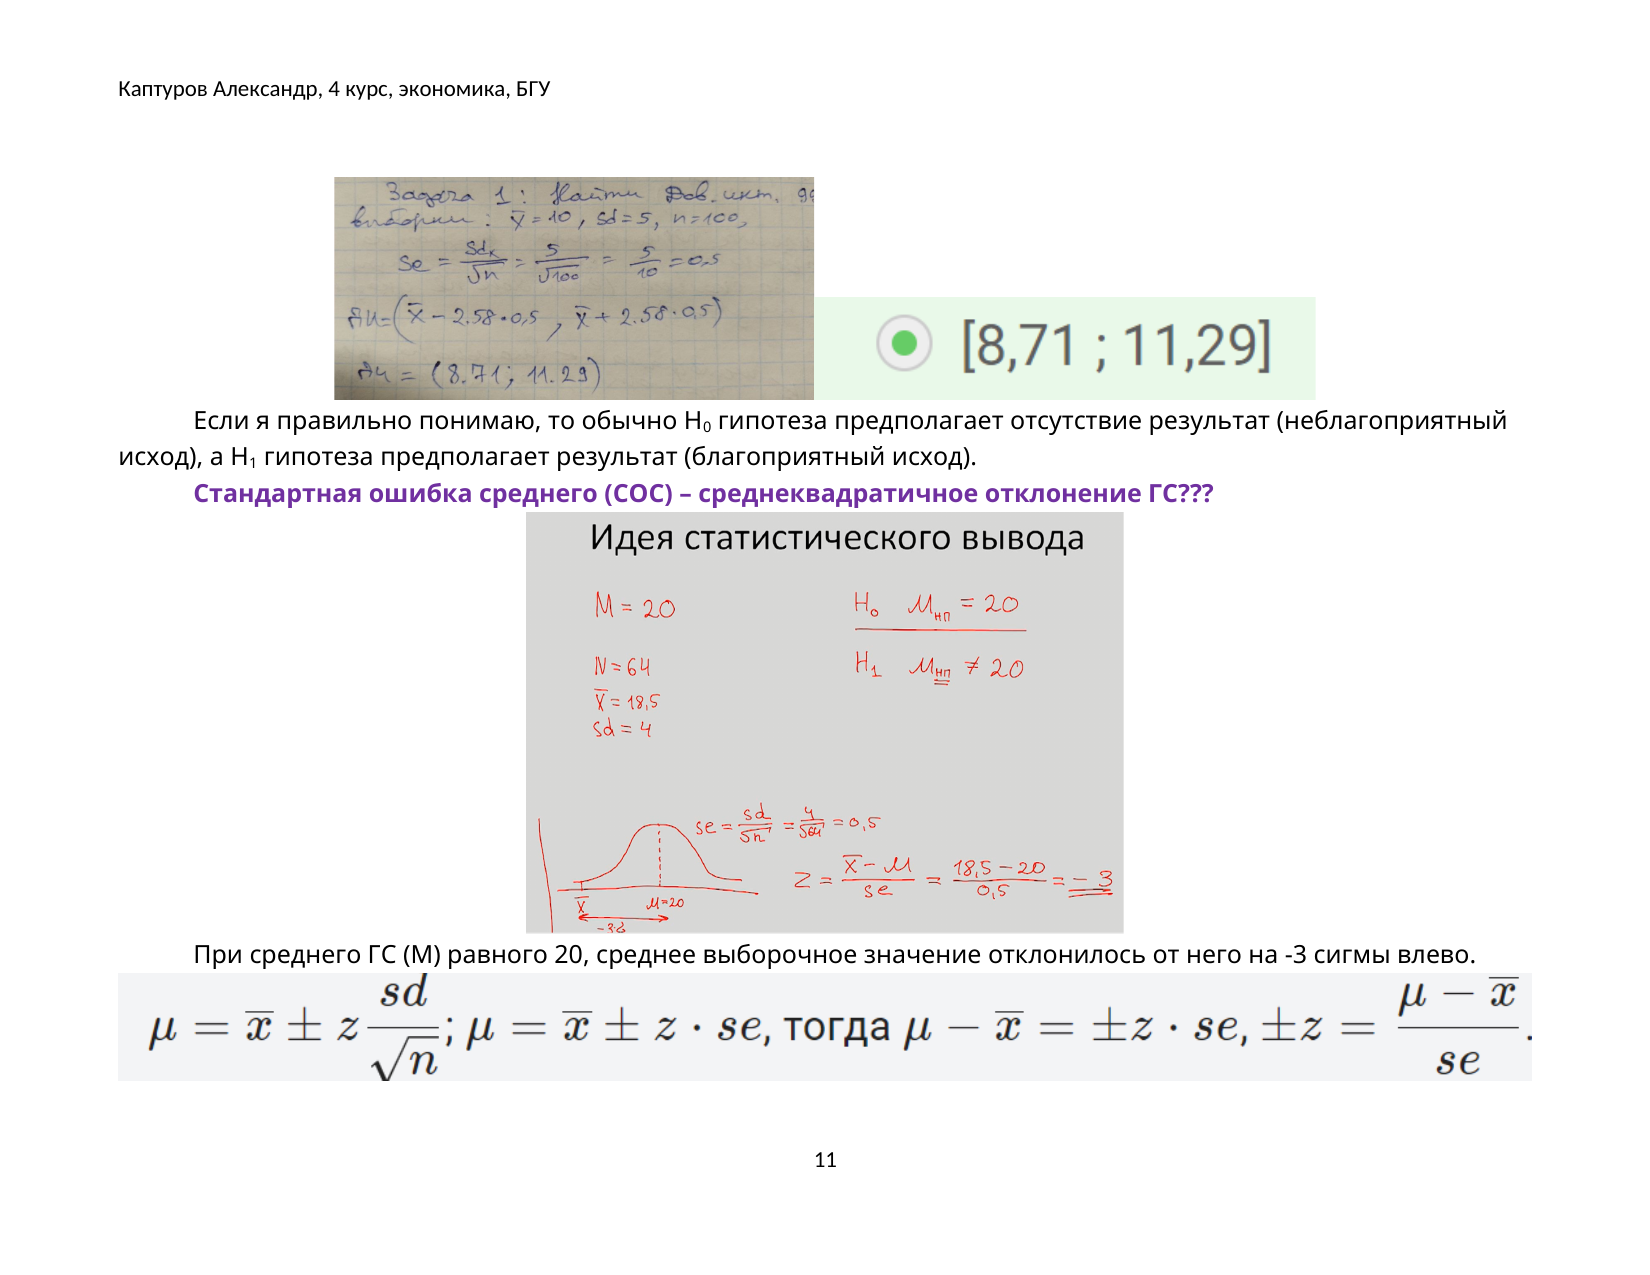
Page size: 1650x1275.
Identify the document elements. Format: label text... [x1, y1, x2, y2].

picture [118, 973, 1532, 1081]
text При среднего ГС (М) равного 20, среднее выборочное значение отклонилось от него на -3 сигмы влево. [118, 936, 1532, 970]
picture [334, 177, 1316, 400]
text Стандартная ошибка среднего (СОС) – среднеквадратичное отклонение ГС??? [118, 476, 1532, 510]
text Если я правильно понимаю, то обычно Н0 гипотеза предполагает отсутствие результат (неблагоприятный исход), а Н1 гипотеза предполагает результат (благоприятный исход). [118, 402, 1532, 473]
picture [526, 512, 1124, 934]
